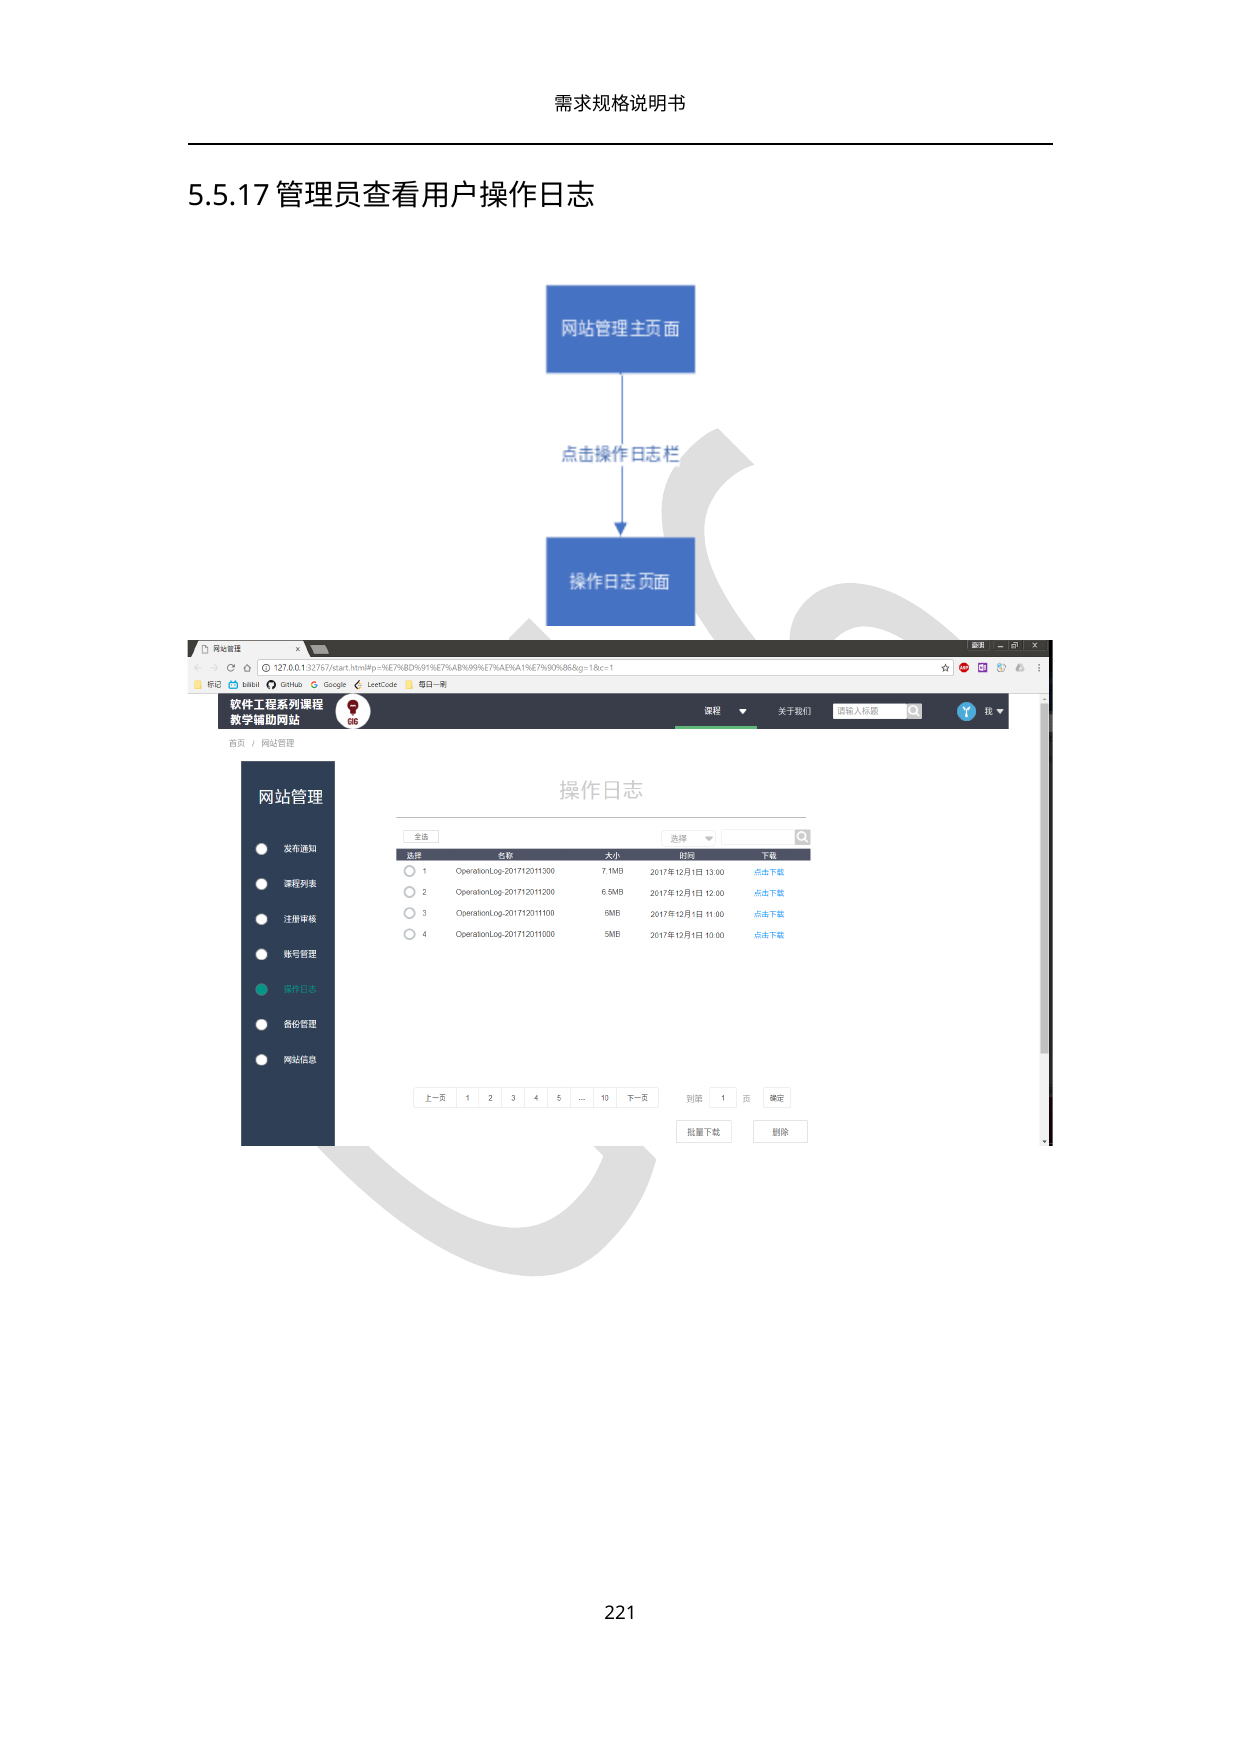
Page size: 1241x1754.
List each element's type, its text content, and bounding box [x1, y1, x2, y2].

picture [187, 640, 1053, 1146]
subtitle 管理员查看用户操作日志 [187, 160, 1053, 225]
